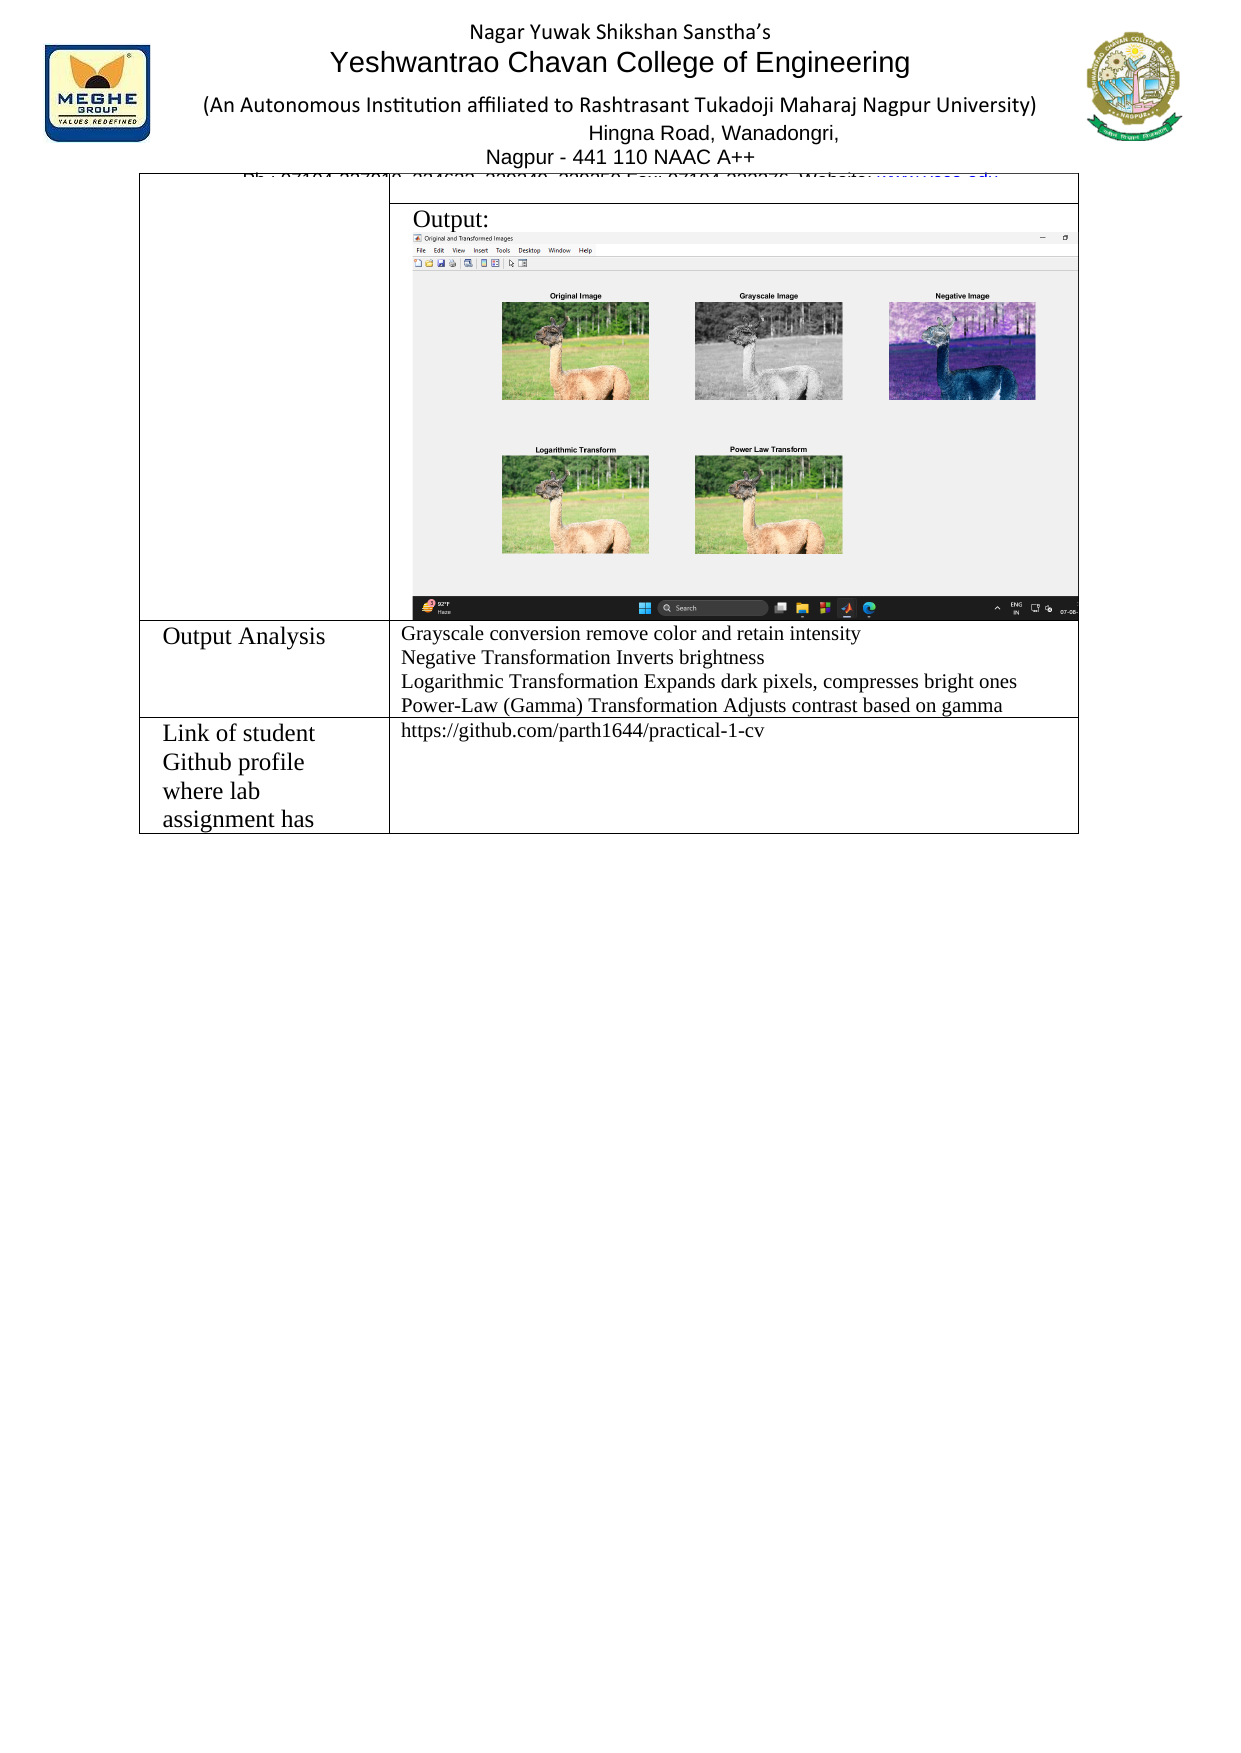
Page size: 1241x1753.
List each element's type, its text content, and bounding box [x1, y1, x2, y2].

table_cell Output: [390, 204, 1078, 620]
table_cell https://github.com/parth1644/practical-1-cv [390, 718, 1078, 833]
table_cell Output Analysis [140, 621, 389, 717]
table_cell Grayscale conversion remove color and retain intensity Negative Transformation Inverts brightness Logarithmic Transformation Expands dark pixels, compresses bright ones Power-Law (Gamma) Transformation Adjusts contrast based on gamma [390, 621, 1078, 717]
table_cell Link of student Github profile where lab assignment has [140, 718, 389, 833]
picture [1074, 29, 1195, 143]
picture [412, 232, 1079, 620]
picture [43, 43, 151, 143]
